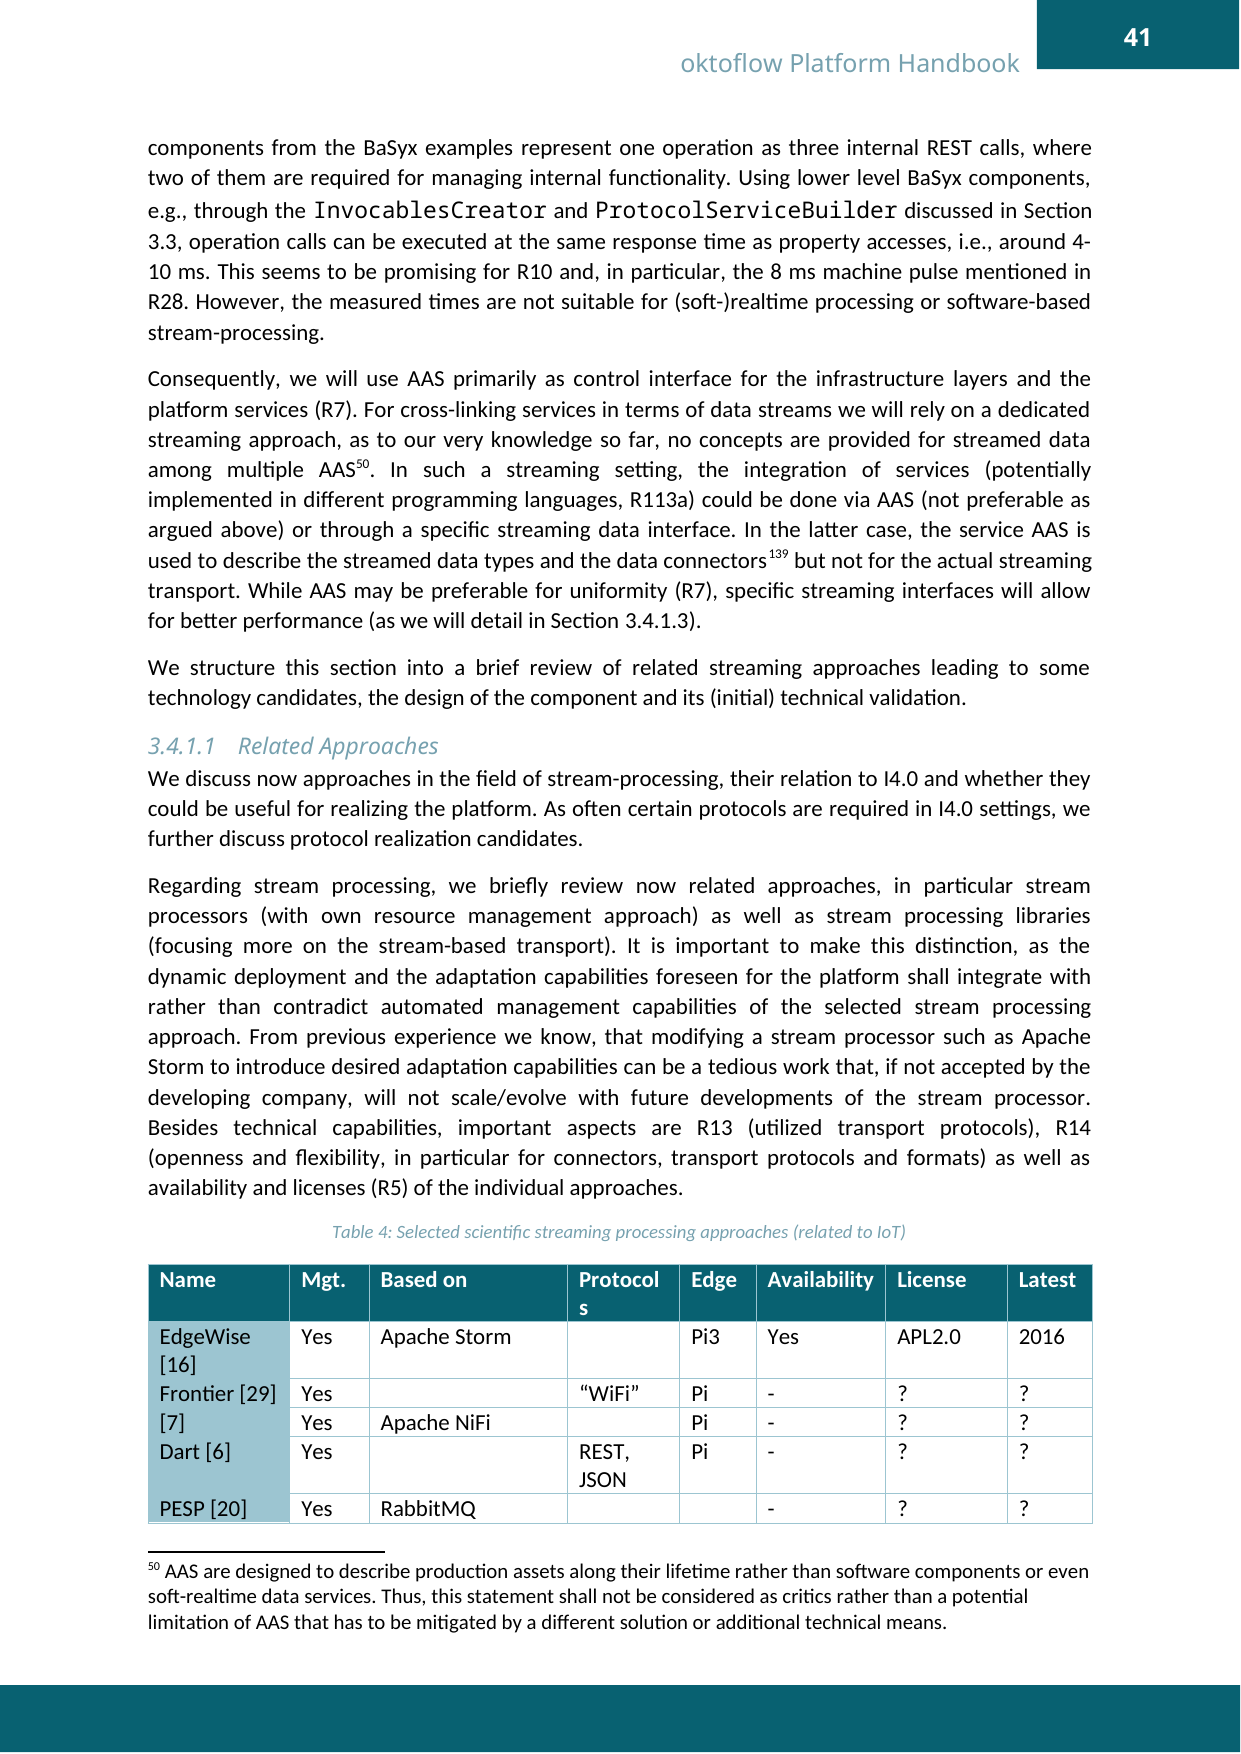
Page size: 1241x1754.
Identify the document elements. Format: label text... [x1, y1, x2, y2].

text Table 4: Selected scientific streaming processing approaches (related to IoT) [148, 1220, 1093, 1243]
table_cell PESP [20] [149, 1494, 289, 1522]
table_cell “WiFi” [568, 1379, 679, 1407]
table_cell Yes [757, 1322, 885, 1378]
table_cell Pi [680, 1408, 756, 1436]
table_cell [568, 1322, 679, 1378]
table_cell 2016 [1008, 1322, 1092, 1378]
table_cell EdgeWise [16] [149, 1322, 289, 1378]
table_cell Yes [290, 1408, 369, 1436]
table_header Name [149, 1265, 289, 1321]
table_header Latest [1008, 1265, 1092, 1321]
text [148, 133, 1093, 346]
table_cell ? [886, 1408, 1007, 1436]
table_cell [568, 1408, 679, 1436]
table_header Availability [757, 1265, 885, 1321]
table_cell Yes [290, 1494, 369, 1522]
table_cell Pi [680, 1437, 756, 1493]
table_cell [7] [149, 1408, 289, 1436]
table_cell [568, 1494, 679, 1522]
table_cell - [757, 1437, 885, 1493]
table_cell Apache Storm [370, 1322, 567, 1378]
table_cell RabbitMQ [370, 1494, 567, 1522]
table_header Based on [370, 1265, 567, 1321]
text Consequently, we will use AAS primarily as control interface for the infrastructure layers and the platform services (R7). For cross-linking services in terms of data streams we will rely on a dedicated streaming approach, as to our very knowledge so far, no concepts are provided for streamed data among multiple AAS. In such a streaming setting, the integration of services (potentially implemented in different programming languages, R113a) could be done via AAS (not preferable as argued above) or through a specific streaming data interface. In the latter case, the service AAS is used to describe the streamed data types and the data connectors139 but not for the actual streaming transport. While AAS may be preferable for uniformity (R7), specific streaming interfaces will allow for better performance (as we will detail in Section 3.4.1.3). [148, 364, 1093, 634]
table_cell Pi3 [680, 1322, 756, 1378]
text We discuss now approaches in the field of stream-processing, their relation to I4.0 and whether they could be useful for realizing the platform. As often certain protocols are required in I4.0 settings, we further discuss protocol realization candidates. [148, 764, 1093, 852]
subtitle Related Approaches [148, 730, 1093, 761]
table_cell Yes [290, 1322, 369, 1378]
table_cell ? [1008, 1437, 1092, 1493]
table_header Edge [680, 1265, 756, 1321]
table_header License [886, 1265, 1007, 1321]
table_cell ? [886, 1494, 1007, 1522]
table_cell [370, 1379, 567, 1407]
table_cell Frontier [29] [149, 1379, 289, 1407]
text We structure this section into a brief review of related streaming approaches leading to some technology candidates, the design of the component and its (initial) technical validation. [148, 653, 1093, 711]
table_cell ? [1008, 1408, 1092, 1436]
table_cell Apache NiFi [370, 1408, 567, 1436]
table_cell ? [1008, 1494, 1092, 1522]
table_cell ? [886, 1437, 1007, 1493]
table_cell - [757, 1379, 885, 1407]
table_cell REST, JSON [568, 1437, 679, 1493]
table_cell APL2.0 [886, 1322, 1007, 1378]
table_cell Pi [680, 1379, 756, 1407]
table_header Protocols [568, 1265, 679, 1321]
text Regarding stream processing, we briefly review now related approaches, in particular stream processors (with own resource management approach) as well as stream processing libraries (focusing more on the stream-based transport). It is important to make this distinction, as the dynamic deployment and the adaptation capabilities foreseen for the platform shall integrate with rather than contradict automated management capabilities of the selected stream processing approach. From previous experience we know, that modifying a stream processor such as Apache Storm to introduce desired adaptation capabilities can be a tedious work that, if not accepted by the developing company, will not scale/evolve with future developments of the stream processor. Besides technical capabilities, important aspects are R13 (utilized transport protocols), R14 (openness and flexibility, in particular for connectors, transport protocols and formats) as well as availability and licenses (R5) of the individual approaches. [148, 871, 1093, 1201]
table_cell Yes [290, 1437, 369, 1493]
table_cell Yes [290, 1379, 369, 1407]
table_header Mgt. [290, 1265, 369, 1321]
table_cell ? [886, 1379, 1007, 1407]
table_cell [370, 1437, 567, 1493]
table_cell Dart [6] [149, 1437, 289, 1493]
table_cell - [757, 1408, 885, 1436]
table_cell - [757, 1494, 885, 1522]
table_cell ? [1008, 1379, 1092, 1407]
table_cell [680, 1494, 756, 1522]
